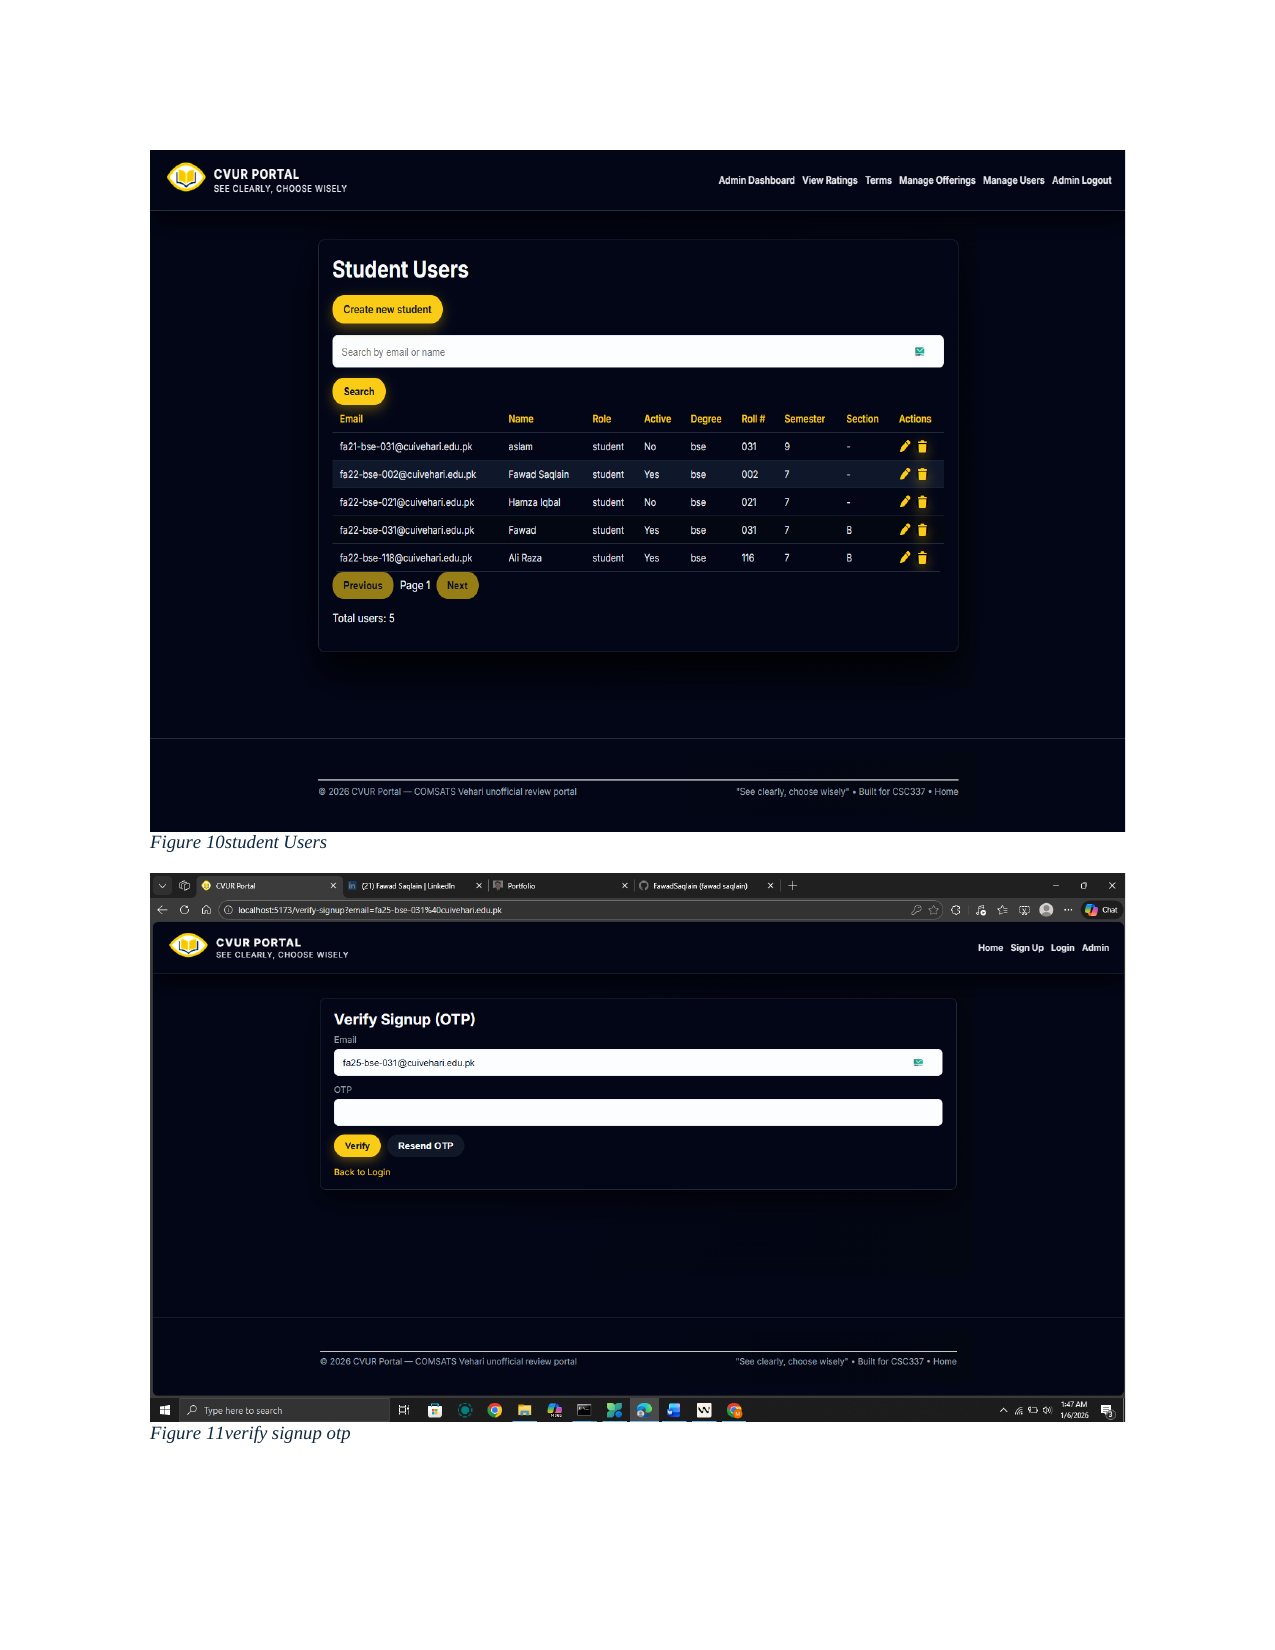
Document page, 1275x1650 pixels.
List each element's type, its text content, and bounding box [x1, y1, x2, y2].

picture [150, 150, 1125, 832]
text Figure student Users [150, 832, 1125, 853]
picture [150, 873, 1125, 1422]
text Figure verify signup otp [150, 1422, 1125, 1444]
